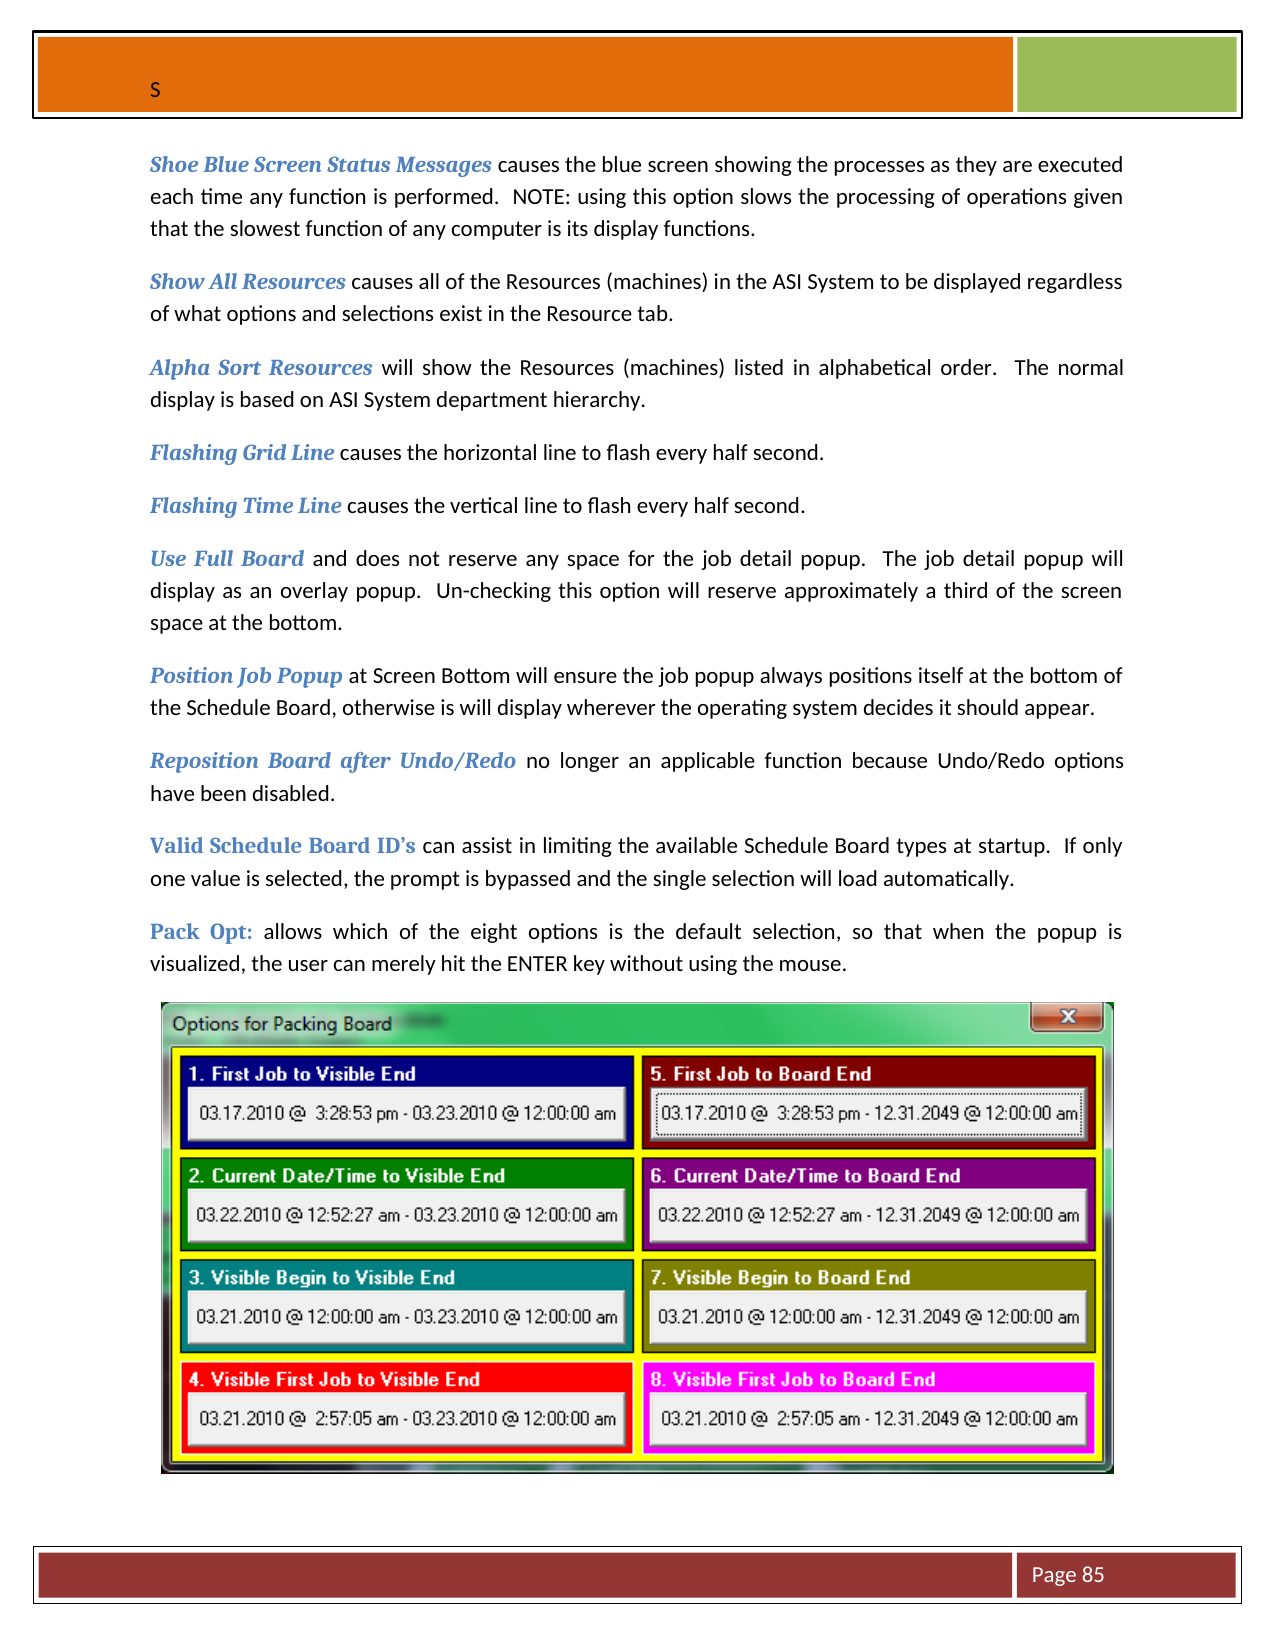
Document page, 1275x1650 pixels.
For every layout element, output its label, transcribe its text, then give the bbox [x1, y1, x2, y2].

text Shoe Blue Screen Status Messages causes the blue screen showing the processes as they are executed each time any function is performed. NOTE: using this option slows the processing of operations given that the slowest function of any computer is its display functions. [150, 150, 1125, 242]
text Show All Resources causes all of the Resources (machines) in the ASI System to be displayed regardless of what options and selections exist in the Resource tab. [150, 267, 1125, 328]
text Pack Opt: allows which of the eight options is the default selection, so that when the popup is visualized, the user can merely hit the ENTER key without using the mouse. [150, 917, 1125, 977]
text Use Full Board and does not reserve any space for the job detail popup. The job detail popup will display as an overlay popup. Un-checking this option will reserve approximately a third of the screen space at the bottom. [150, 544, 1125, 636]
picture [161, 1002, 1114, 1474]
text Valid Schedule Board ID’s can assist in limiting the available Schedule Board types at startup. If only one value is selected, the prompt is bypassed and the single selection will load automatically. [150, 832, 1125, 892]
text Position Job Popup at Screen Bottom will ensure the job popup always positions itself at the bottom of the Schedule Board, otherwise is will display wherever the operating system decides it should appear. [150, 661, 1125, 721]
text Flashing Time Line causes the vertical line to flash every half second. [150, 491, 1125, 519]
text Alpha Sort Resources will show the Resources (machines) listed in alphabetical order. The normal display is based on ASI System department hierarchy. [150, 353, 1125, 413]
text Flashing Grid Line causes the horizontal line to flash every half second. [150, 438, 1125, 466]
text Reposition Board after Undo/Redo no longer an applicable function because Undo/Redo options have been disabled. [150, 746, 1125, 807]
